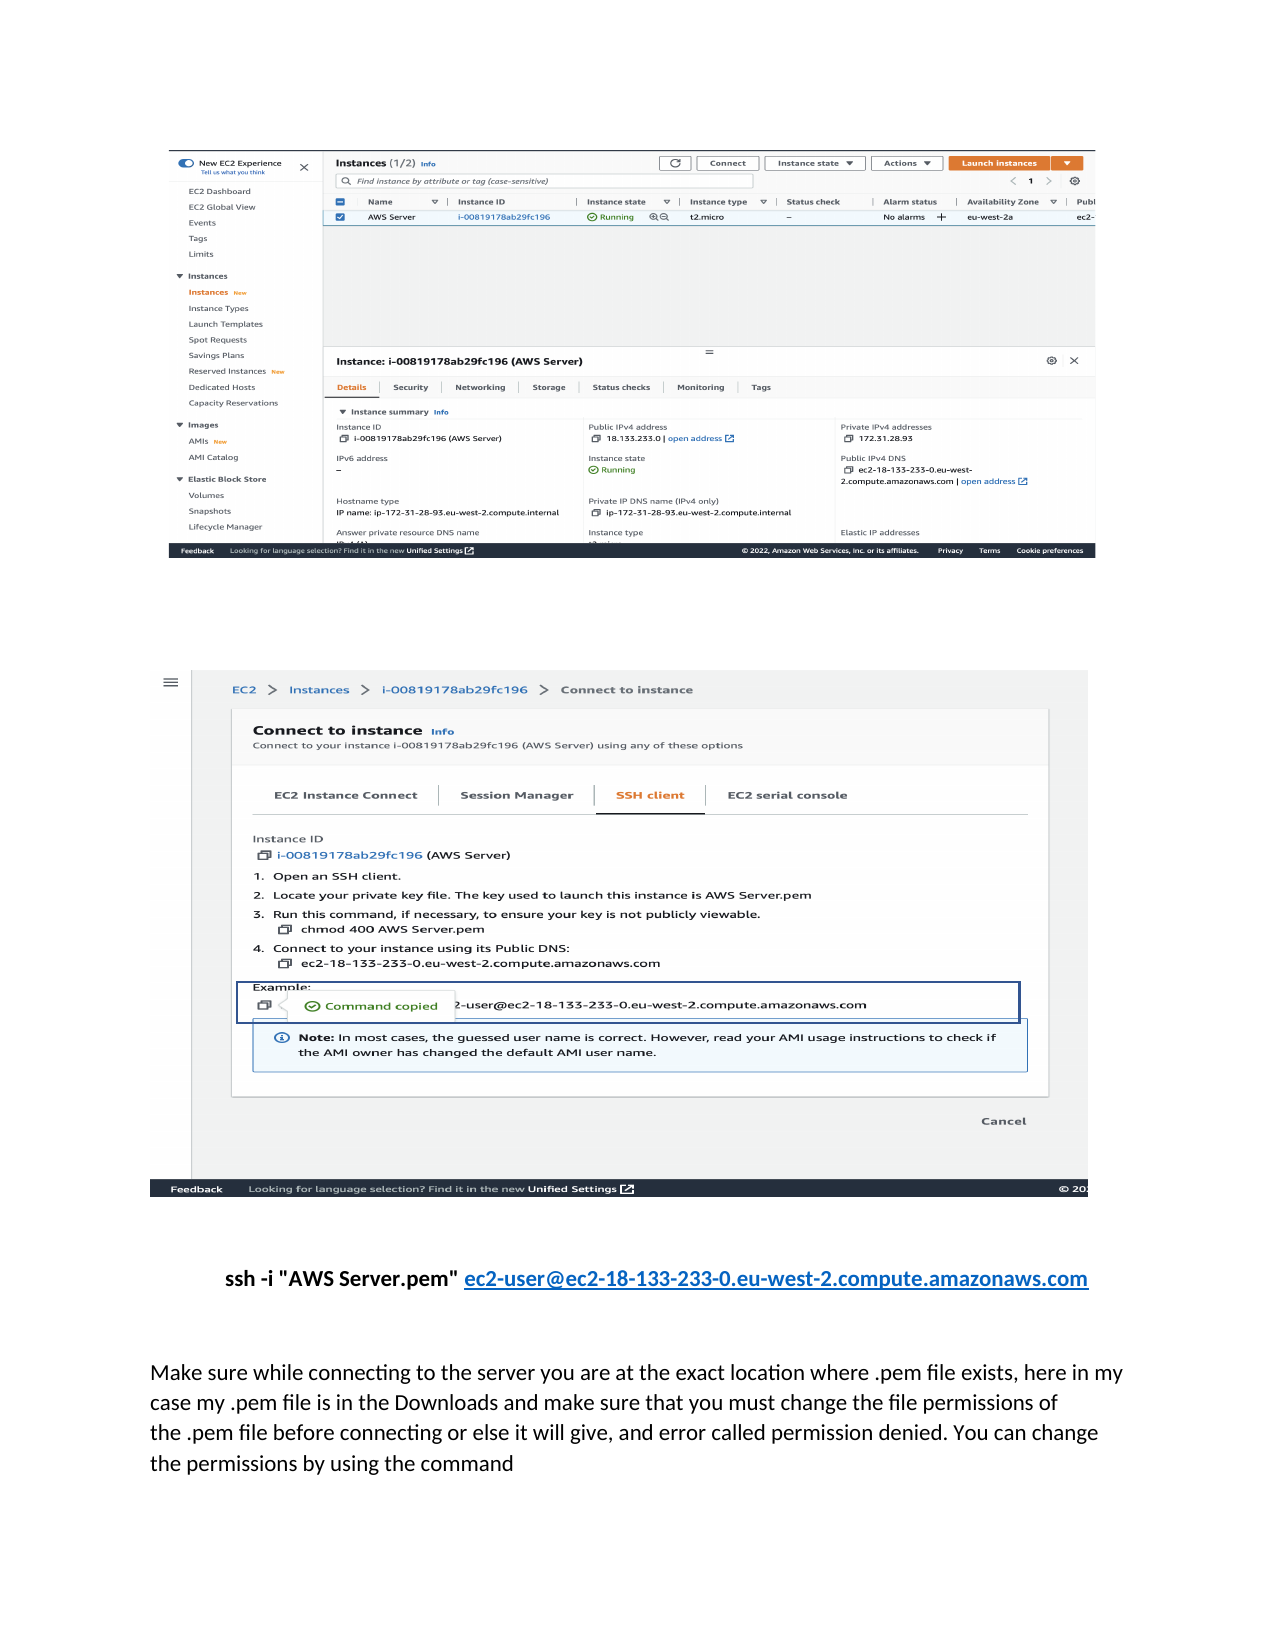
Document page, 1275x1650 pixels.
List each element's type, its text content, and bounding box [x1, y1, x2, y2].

text Make sure while connecting to the server you are at the exact location where .pem file exists, here in my case my .pem file is in the Downloads and make sure that you must change the file permissions of the .pem file before connecting or else it will give, and error called permission denied. You can change the permissions by using the command [150, 1358, 1125, 1477]
text ssh -i "AWS Server.pem" ec2-user@ec2-18-133-233-0.eu-west-2.compute.amazonaws.com [150, 1264, 1125, 1292]
